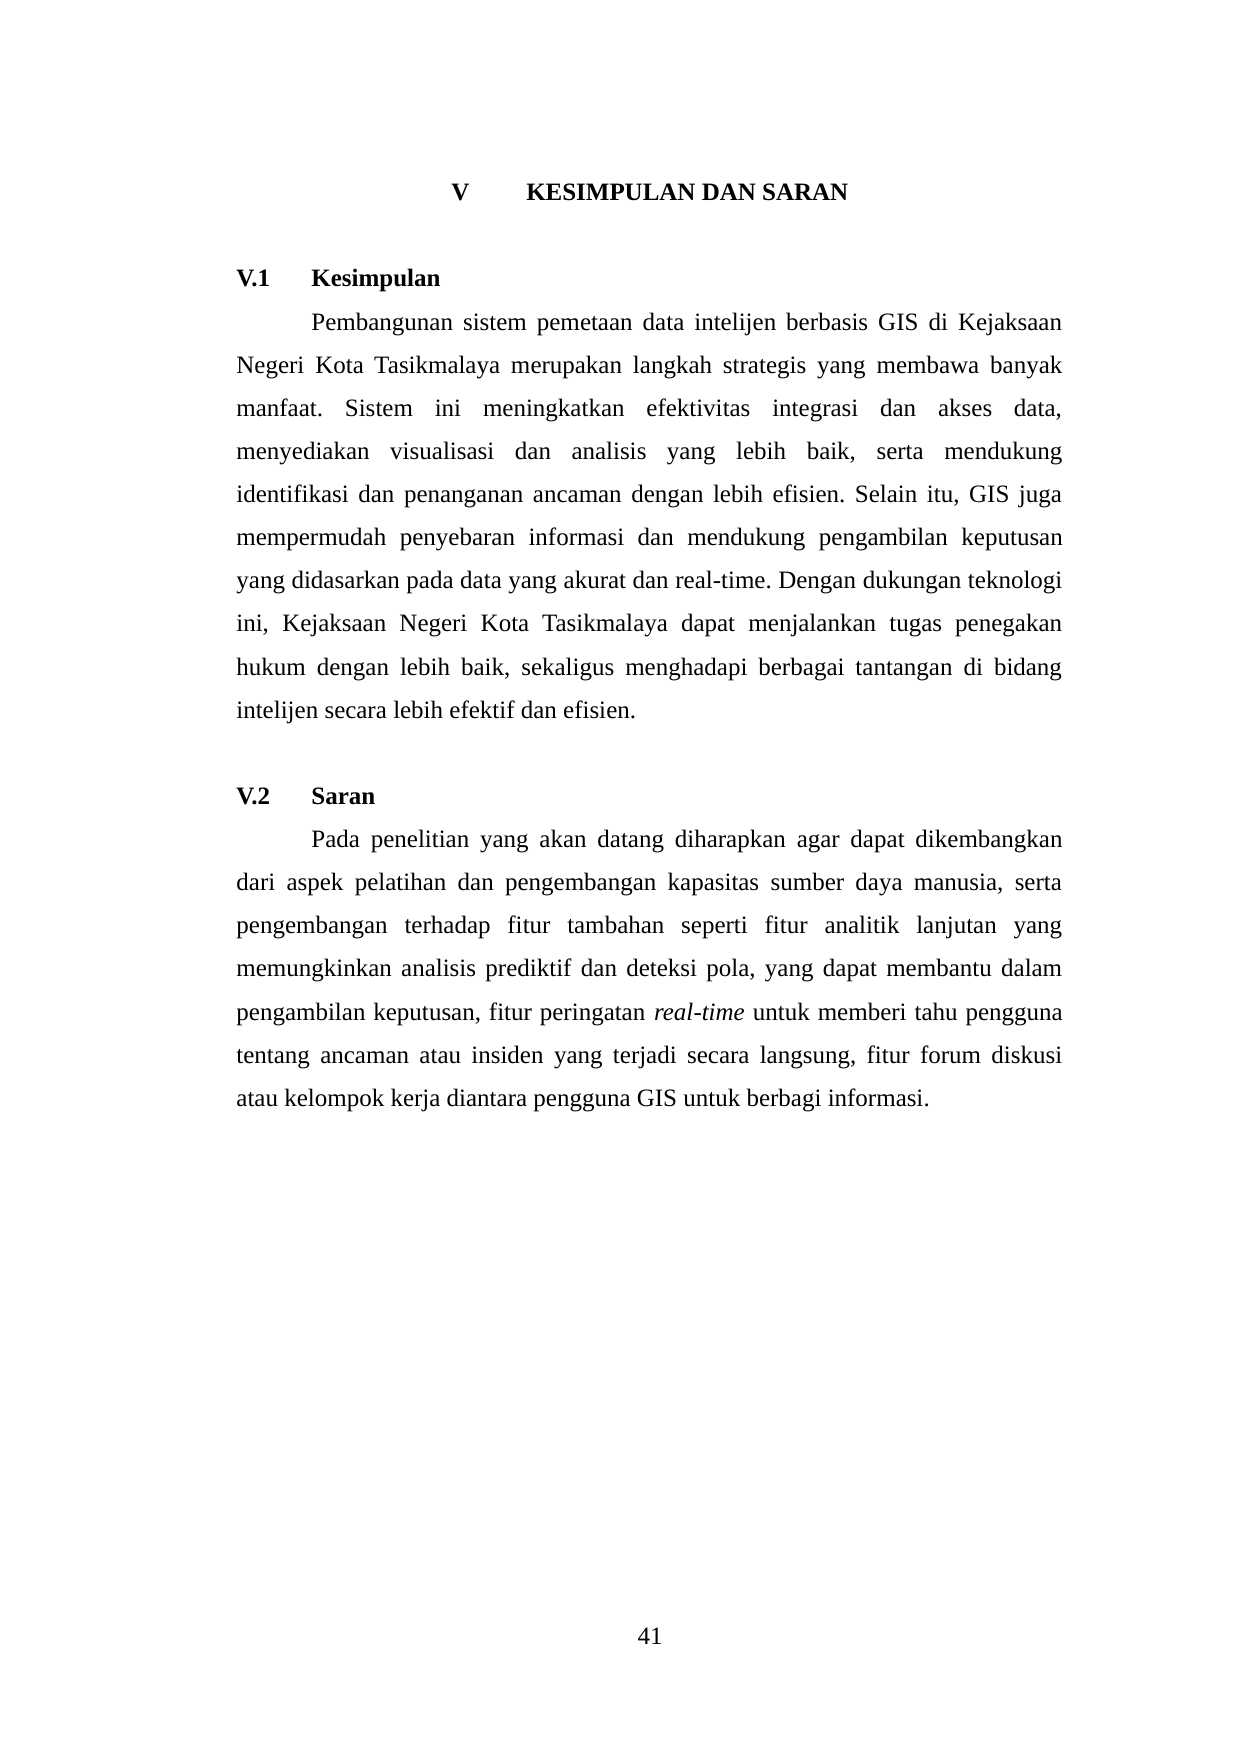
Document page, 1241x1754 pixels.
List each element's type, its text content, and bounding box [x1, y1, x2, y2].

subtitle Kesimpulan [236, 263, 1063, 292]
subtitle Saran [236, 781, 1063, 810]
text Pembangunan sistem pemetaan data intelijen berbasis GIS di Kejaksaan Negeri Kota Tasikmalaya merupakan langkah strategis yang membawa banyak manfaat. Sistem ini meningkatkan efektivitas integrasi dan akses data, menyediakan visualisasi dan analisis yang lebih baik, serta mendukung identifikasi dan penanganan ancaman dengan lebih efisien. Selain itu, GIS juga mempermudah penyebaran informasi dan mendukung pengambilan keputusan yang didasarkan pada data yang akurat dan real-time. Dengan dukungan teknologi ini, Kejaksaan Negeri Kota Tasikmalaya dapat menjalankan tugas penegakan hukum dengan lebih baik, sekaligus menghadapi berbagai tantangan di bidang intelijen secara lebih efektif dan efisien. [236, 307, 1063, 723]
text Pada penelitian yang akan datang diharapkan agar dapat dikembangkan dari aspek pelatihan dan pengembangan kapasitas sumber daya manusia, serta pengembangan terhadap fitur tambahan seperti fitur analitik lanjutan yang memungkinkan analisis prediktif dan deteksi pola, yang dapat membantu dalam pengambilan keputusan, fitur peringatan real-time untuk memberi tahu pengguna tentang ancaman atau insiden yang terjadi secara langsung, fitur forum diskusi atau kelompok kerja diantara pengguna GIS untuk berbagi informasi. [236, 824, 1063, 1112]
subtitle KESIMPULAN DAN SARAN [236, 177, 1063, 206]
